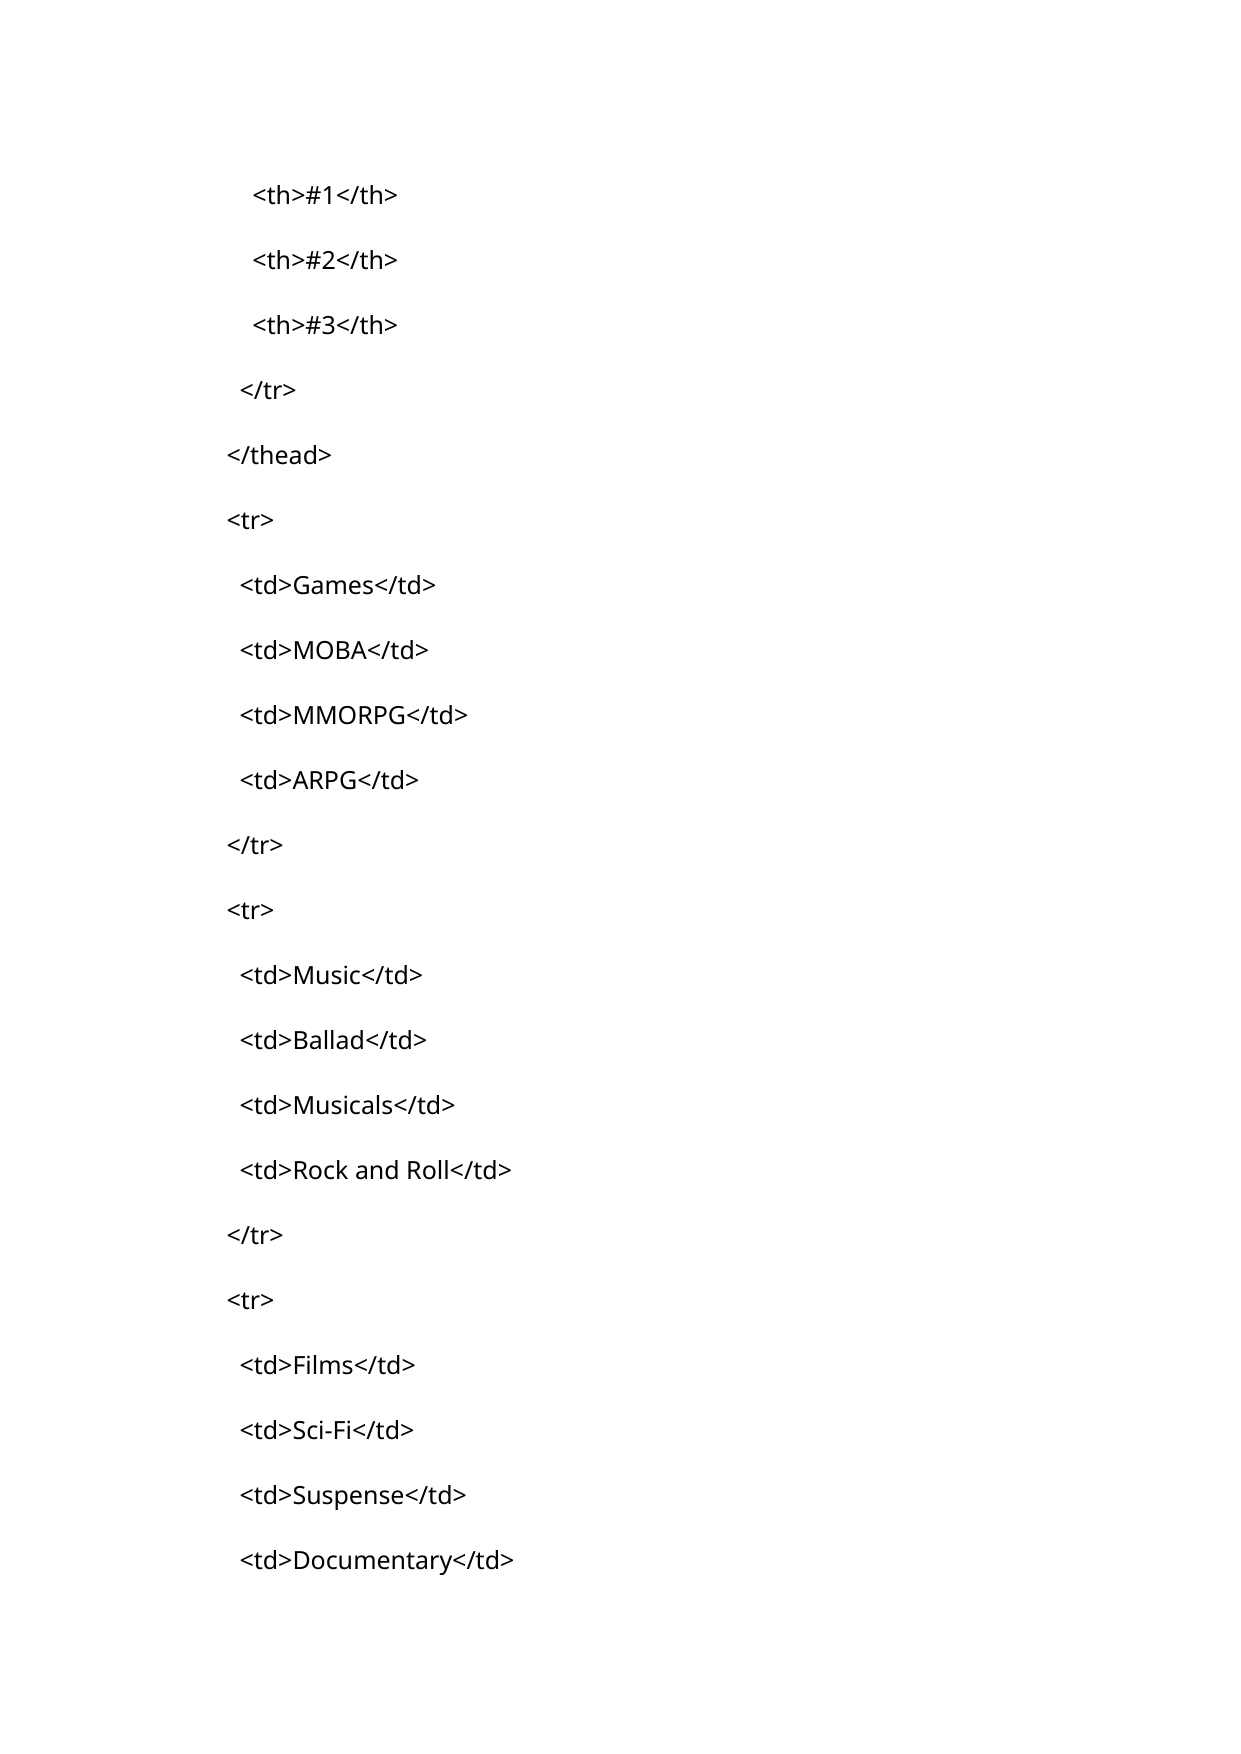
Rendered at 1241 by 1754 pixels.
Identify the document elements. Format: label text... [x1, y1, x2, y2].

text </tr> [187, 1202, 1053, 1267]
text <td>Musicals</td> [187, 1072, 1053, 1137]
text <td>Suspense</td> [187, 1462, 1053, 1527]
text <td>MMORPG</td> [187, 682, 1053, 747]
text <td>Documentary</td> [187, 1527, 1053, 1592]
text <td>ARPG</td> [187, 747, 1053, 812]
text <tr> [187, 877, 1053, 942]
text <tr> [187, 1267, 1053, 1332]
text <td>Music</td> [187, 942, 1053, 1007]
text </tr> [187, 812, 1053, 877]
text <th>#3</th> [187, 292, 1053, 357]
text <th>#2</th> [187, 227, 1053, 292]
text <td>Ballad</td> [187, 1007, 1053, 1072]
text <td>Films</td> [187, 1332, 1053, 1397]
text <td>Rock and Roll</td> [187, 1137, 1053, 1202]
text <th>#1</th> [187, 162, 1053, 227]
text <td>Games</td> [187, 552, 1053, 617]
text <td>Sci-Fi</td> [187, 1397, 1053, 1462]
text </thead> [187, 422, 1053, 487]
text <td>MOBA</td> [187, 617, 1053, 682]
text <tr> [187, 487, 1053, 552]
text </tr> [187, 357, 1053, 422]
